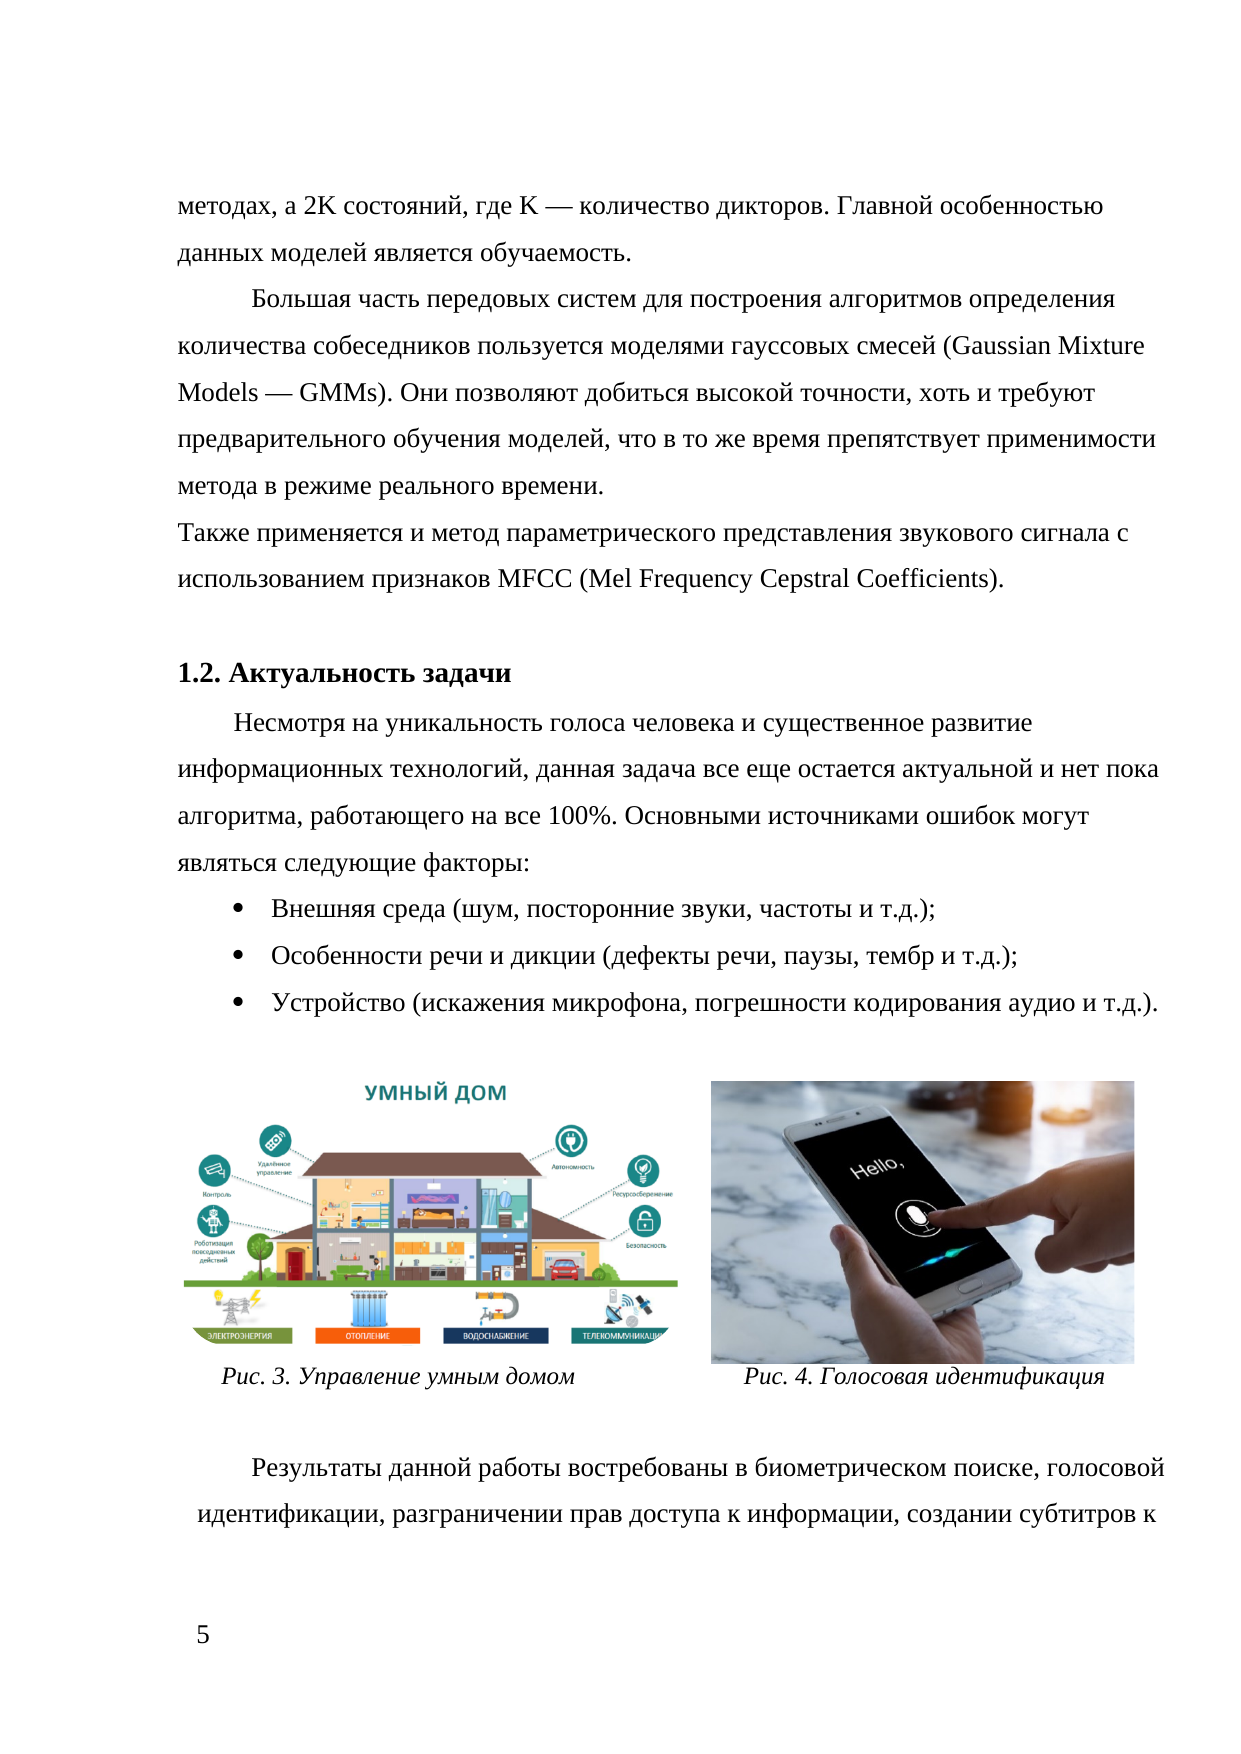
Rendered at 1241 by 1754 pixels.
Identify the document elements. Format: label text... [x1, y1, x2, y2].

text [197, 1451, 1181, 1529]
picture [711, 1081, 1135, 1364]
text Большая часть передовых систем для построения алгоритмов определения количества собеседников пользуется моделями гауссовых смесей (Gaussian Mixture Models — GMMs). Они позволяют добиться высокой точности, хоть и требуют предварительного обучения моделей, что в то же время препятствует применимости метода в режиме реального времени. [177, 282, 1181, 500]
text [177, 189, 1181, 267]
text Также применяется и метод параметрического представления звукового сигнала с использованием признаков MFCC (Mel Frequency Cepstral Coefficients). [177, 516, 1181, 593]
list Особенности речи и дикции (дефекты речи, паузы, тембр и т.д.); [233, 939, 1181, 971]
text 1.2. Актуальность задачи [177, 656, 1181, 689]
list Внешняя среда (шум, посторонние звуки, частоты и т.д.); [233, 893, 1181, 924]
text Несмотря на уникальность голоса человека и существенное развитие информационных технологий, данная задача все еще остается актуальной и нет пока алгоритма, работающего на все 100%. Основными источниками ошибок могут являться следующие факторы: [177, 706, 1181, 877]
text Рис. 3. Управление умным домом Рис. 4. Голосовая идентификация [177, 1361, 1181, 1390]
list Устройство (искажения микрофона, погрешности кодирования аудио и т.д.). [233, 986, 1181, 1018]
picture [183, 1079, 678, 1346]
